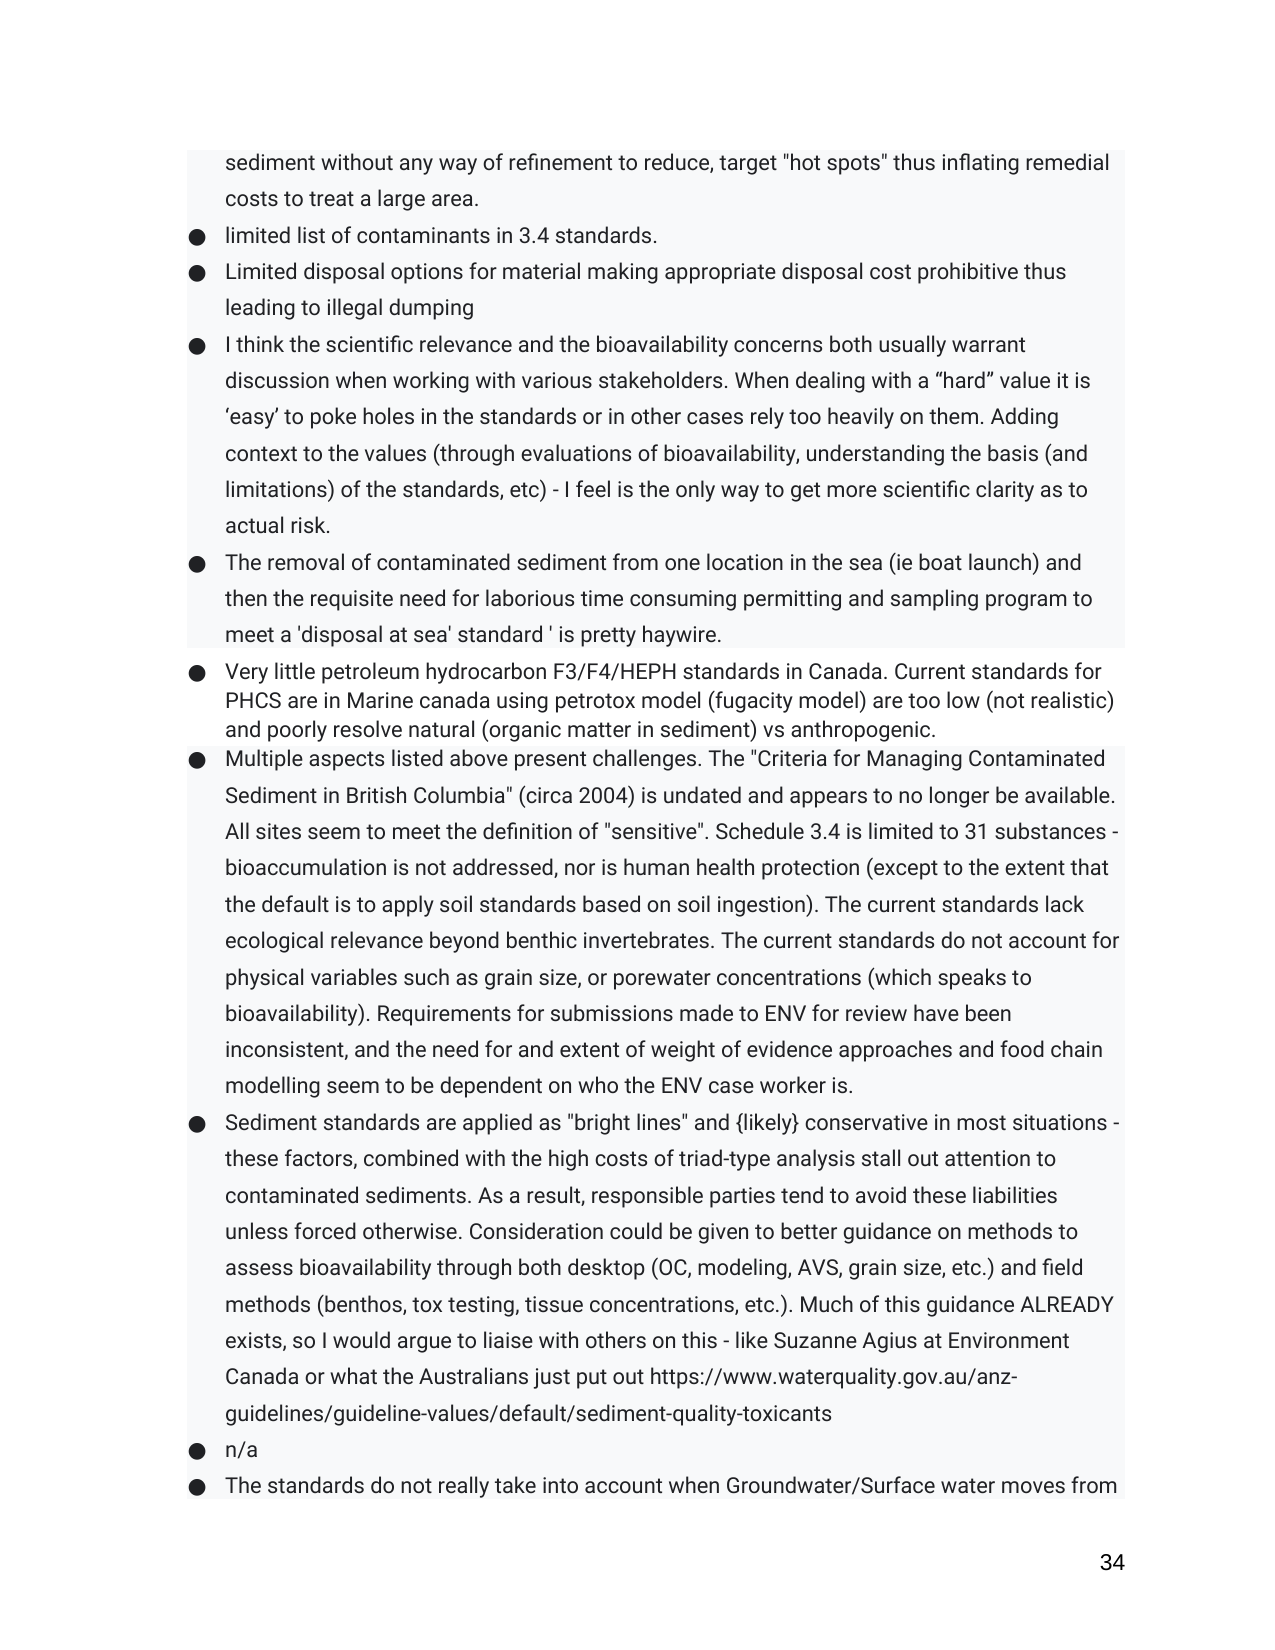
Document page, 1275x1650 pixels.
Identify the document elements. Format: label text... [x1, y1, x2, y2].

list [187, 150, 1125, 212]
list Multiple aspects listed above present challenges. The "Criteria for Managing Contaminated Sediment in British Columbia" (circa 2004) is undated and appears to no longer be available. All sites seem to meet the definition of "sensitive". Schedule 3.4 is limited to 31 substances - bioaccumulation is not addressed, nor is human health protection (except to the extent that the default is to apply soil standards based on soil ingestion). The current standards lack ecological relevance beyond benthic invertebrates. The current standards do not account for physical variables such as grain size, or porewater concentrations (which speaks to bioavailability). Requirements for submissions made to ENV for review have been inconsistent, and the need for and extent of weight of evidence approaches and food chain modelling seem to be dependent on who the ENV case worker is. [187, 746, 1125, 1099]
list Sediment standards are applied as "bright lines" and {likely} conservative in most situations - these factors, combined with the high costs of triad-type analysis stall out attention to contaminated sediments. As a result, responsible parties tend to avoid these liabilities unless forced otherwise. Consideration could be given to better guidance on methods to assess bioavailability through both desktop (OC, modeling, AVS, grain size, etc.) and field methods (benthos, tox testing, tissue concentrations, etc.). Much of this guidance ALREADY exists, so I would argue to liaise with others on this - like Suzanne Agius at Environment Canada or what the Australians just put out https://www.waterquality.gov.au/anz-guidelines/guideline-values/default/sediment-quality-toxicants [187, 1110, 1125, 1426]
list Limited disposal options for material making appropriate disposal cost prohibitive thus leading to illegal dumping [187, 259, 1125, 321]
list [187, 1473, 1125, 1499]
list The removal of contaminated sediment from one location in the sea (ie boat launch) and then the requisite need for laborious time consuming permitting and sampling program to meet a 'disposal at sea' standard ' is pretty haywire. [187, 550, 1125, 648]
list limited list of contaminants in 3.4 standards. [187, 223, 1125, 248]
list Very little petroleum hydrocarbon F3/F4/HEPH standards in Canada. Current standards for PHCS are in Marine canada using petrotox model (fugacity model) are too low (not realistic) and poorly resolve natural (organic matter in sediment) vs anthropogenic. [187, 659, 1125, 743]
list n/a [187, 1437, 1125, 1463]
list I think the scientific relevance and the bioavailability concerns both usually warrant discussion when working with various stakeholders. When dealing with a “hard” value it is ‘easy’ to poke holes in the standards or in other cases rely too heavily on them. Adding context to the values (through evaluations of bioavailability, understanding the basis (and limitations) of the standards, etc) - I feel is the only way to get more scientific clarity as to actual risk. [187, 332, 1125, 539]
